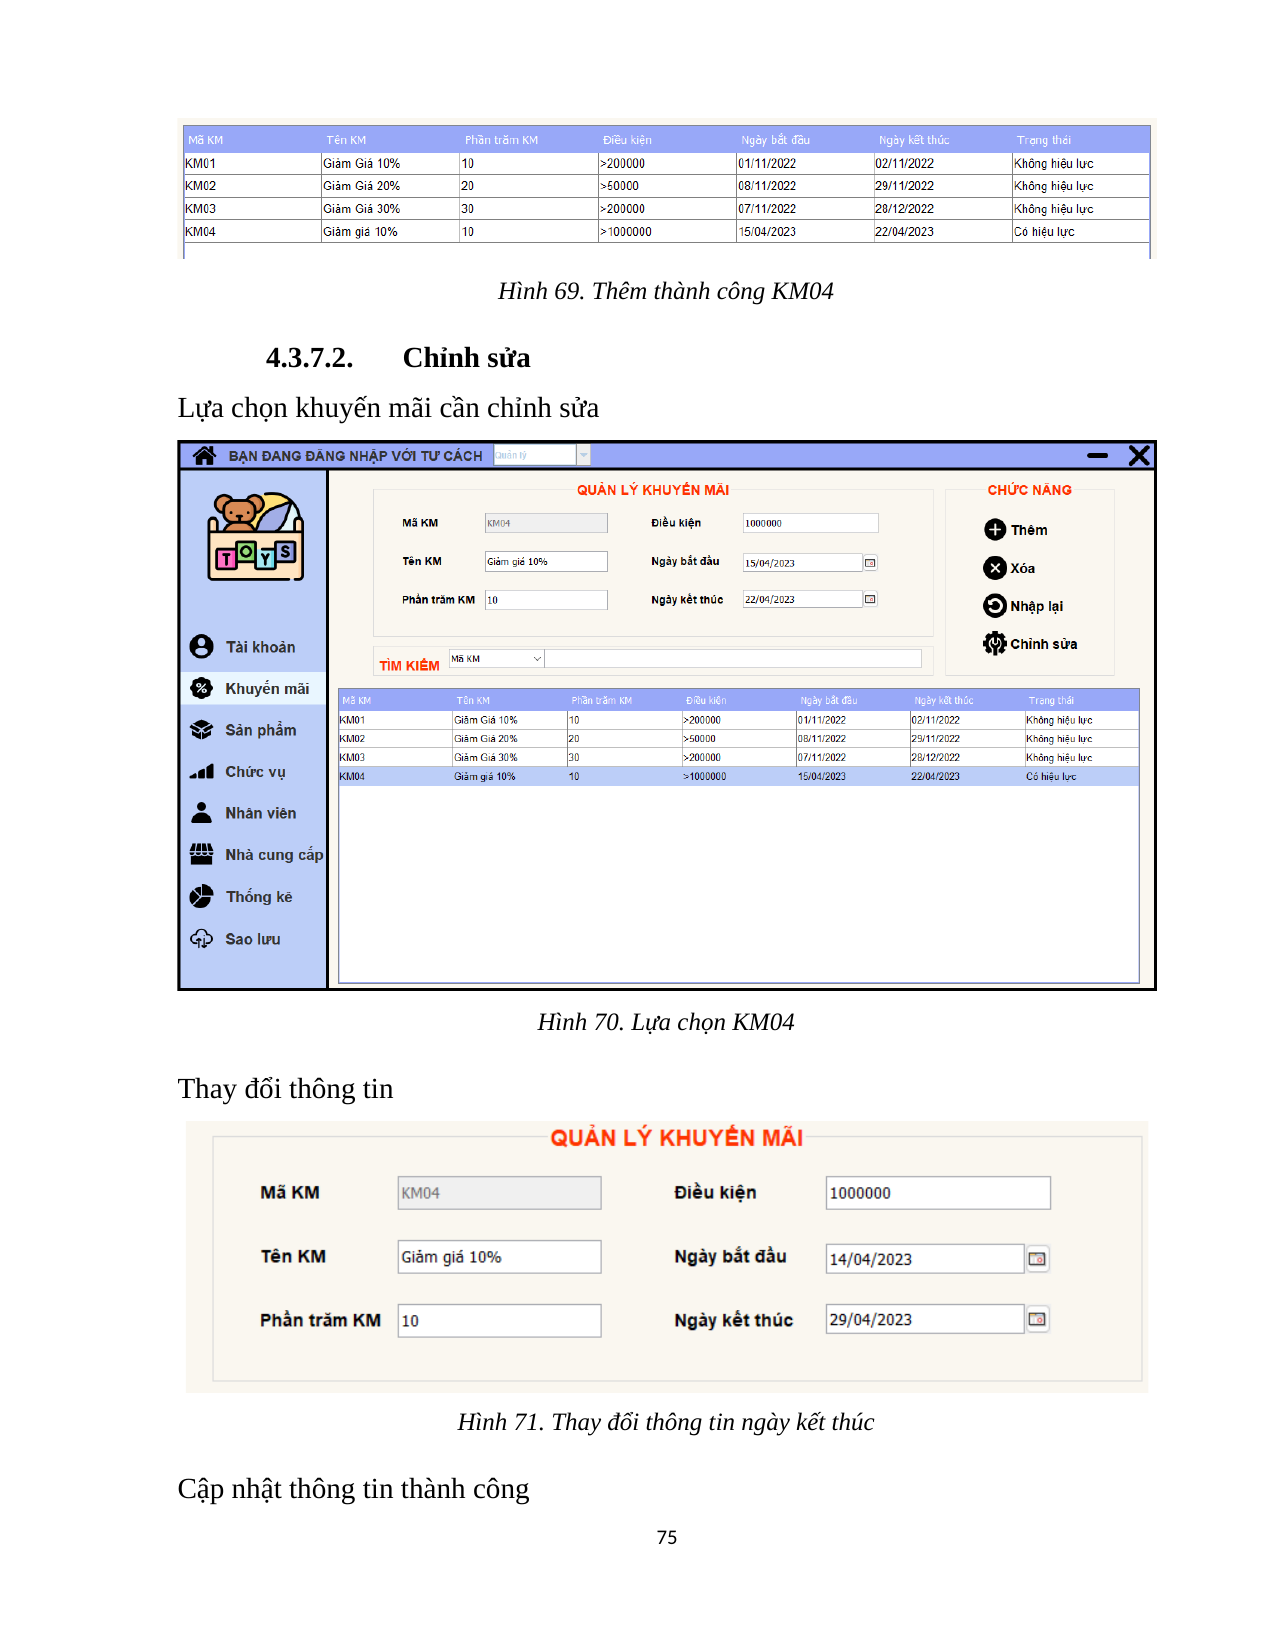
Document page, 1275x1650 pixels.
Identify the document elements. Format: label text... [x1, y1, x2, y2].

text Thay đổi thông tin [177, 1071, 1157, 1105]
text Cập nhật thông tin thành công [177, 1471, 1157, 1505]
picture [185, 1121, 1149, 1393]
picture [177, 440, 1157, 991]
text Lựa chọn khuyến mãi cần chỉnh sửa [177, 390, 1157, 424]
text Chỉnh sửa [266, 340, 1157, 373]
picture [177, 118, 1157, 259]
